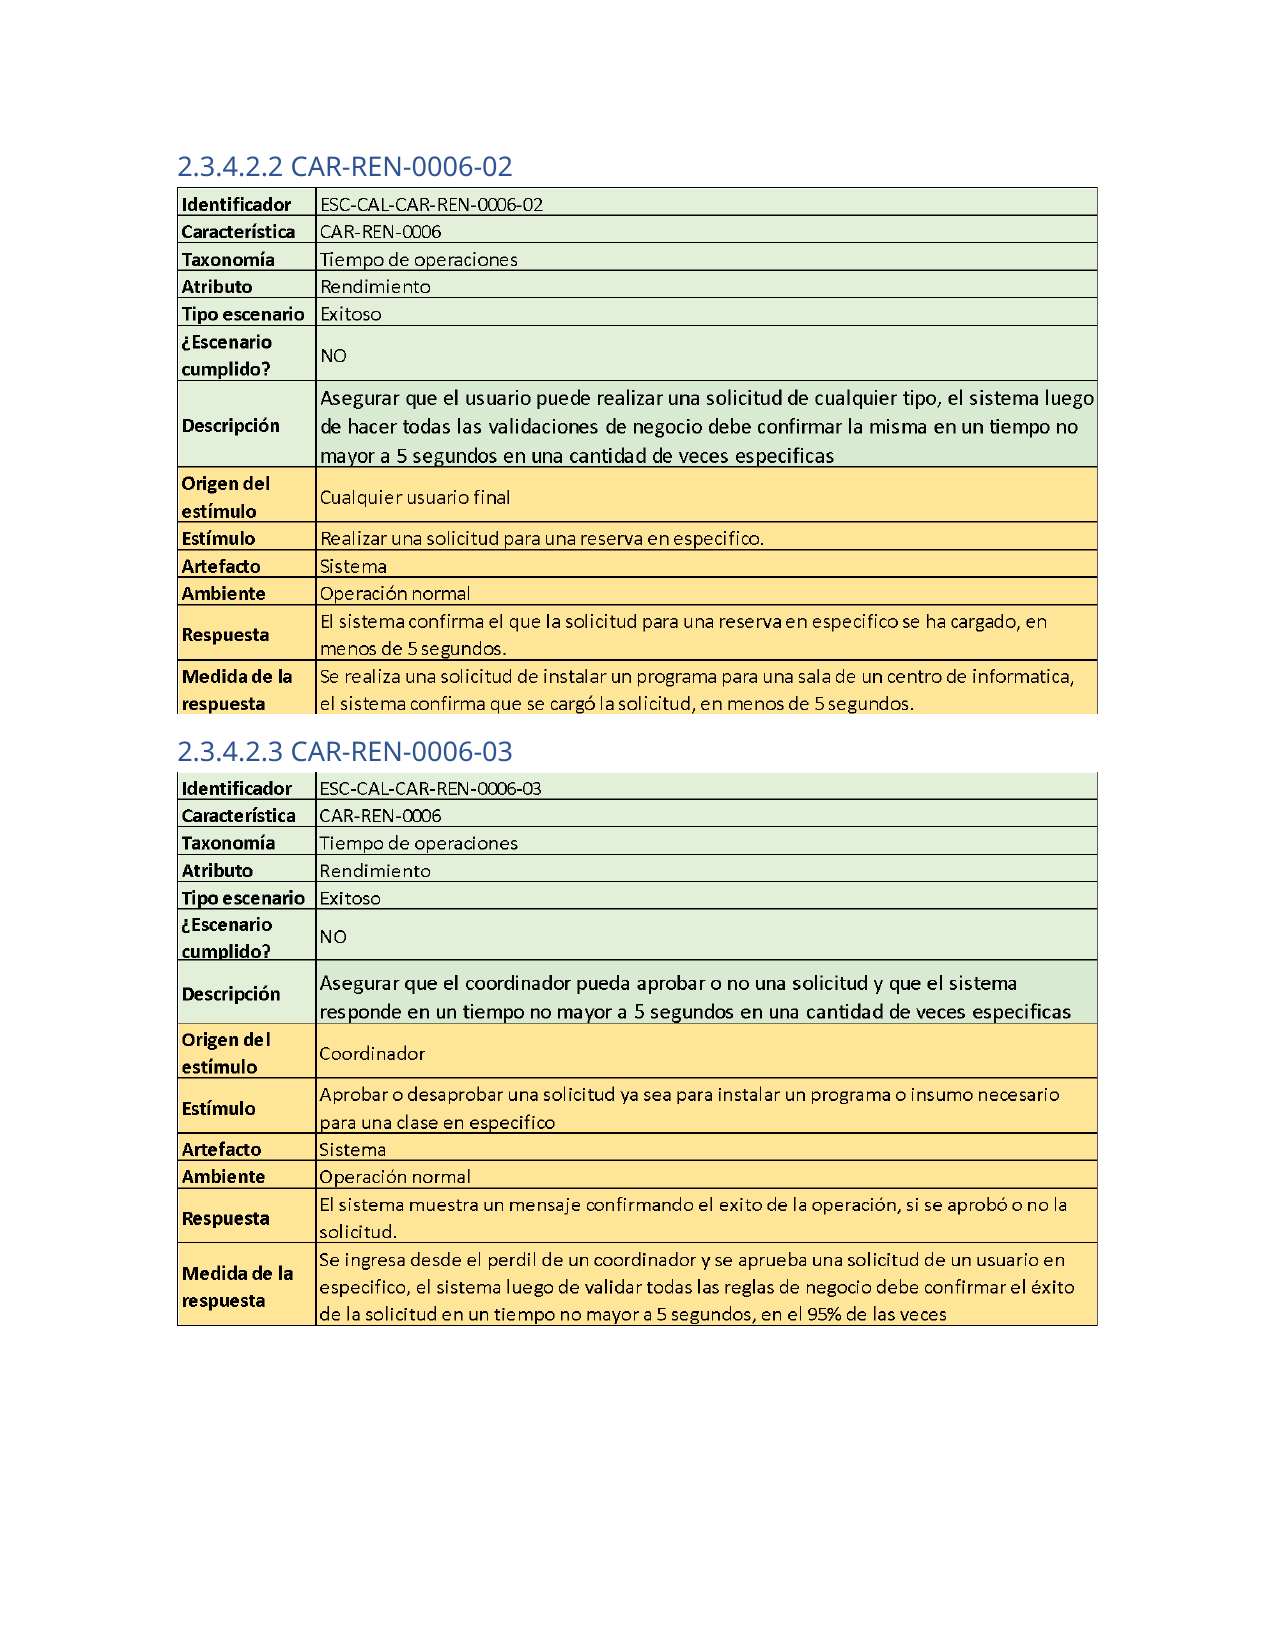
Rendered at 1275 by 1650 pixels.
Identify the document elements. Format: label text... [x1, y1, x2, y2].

picture [177, 187, 1098, 714]
picture [177, 772, 1098, 1326]
subtitle 2.3.4.2.3 CAR-REN-0006-03 [177, 732, 1098, 769]
subtitle 2.3.4.2.2 CAR-REN-0006-02 [177, 148, 1098, 184]
